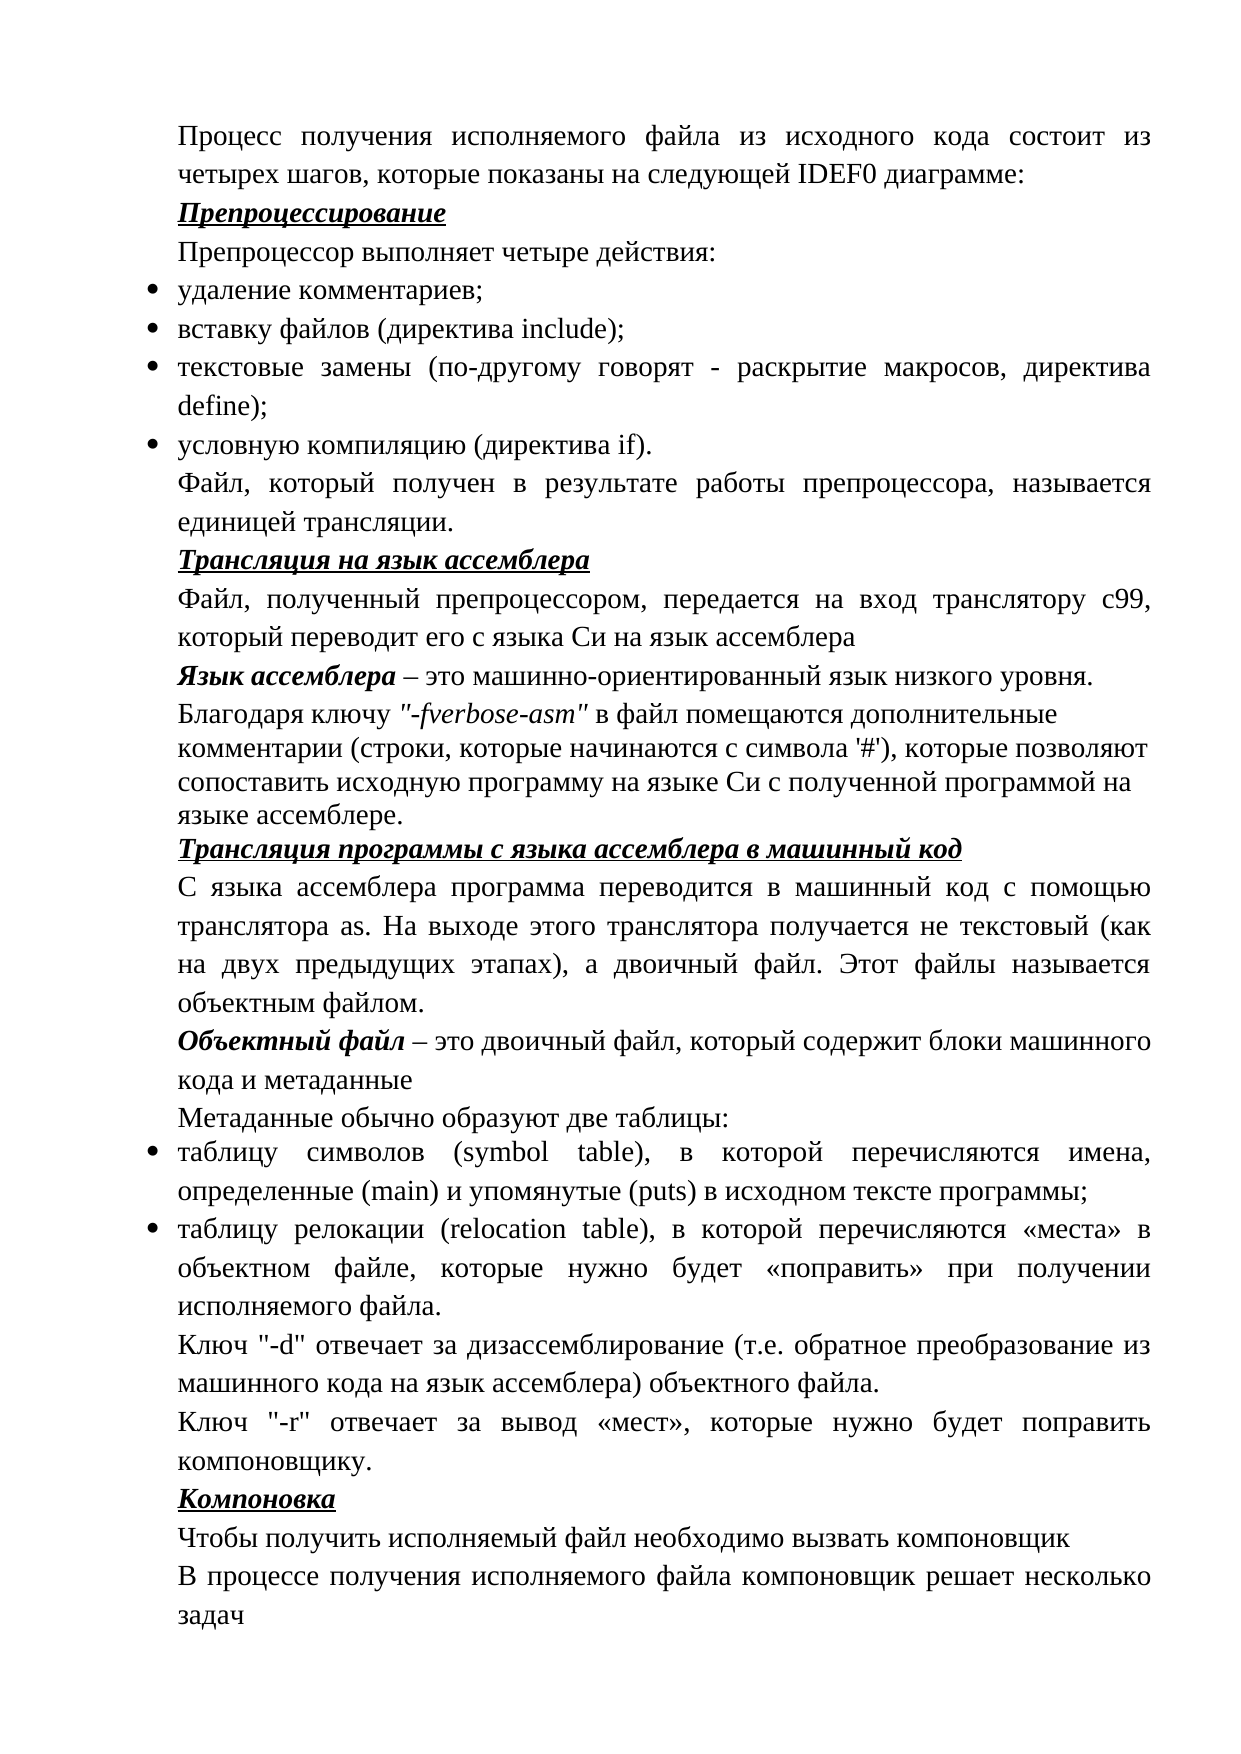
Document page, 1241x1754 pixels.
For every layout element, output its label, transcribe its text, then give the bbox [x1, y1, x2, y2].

text Компоновка [177, 1481, 1152, 1515]
text Препроцессирование [177, 195, 1152, 229]
list текстовые замены (по-другому говорят - раскрытие макросов, директива define); [148, 349, 1152, 422]
text С языка ассемблера программа переводится в машинный код с помощью транслятора as. На выходе этого транслятора получается не текстовый (как на двух предыдущих этапах), а двоичный файл. Этот файлы называется объектным файлом. [177, 869, 1152, 1018]
text Препроцессор выполняет четыре действия: [177, 234, 1152, 267]
text Язык ассемблера – это машинно-ориентированный язык низкого уровня. [177, 658, 1152, 692]
list удаление комментариев; [148, 272, 1152, 306]
text В процессе получения исполняемого файла компоновщик решает несколько задач [177, 1558, 1152, 1630]
list таблицу символов (symbol table), в которой перечисляются имена, определенные (main) и упомянутые (puts) в исходном тексте программы; [148, 1134, 1152, 1206]
text Файл, который получен в результате работы препроцессора, называется единицей трансляции. [177, 465, 1152, 537]
text Объектный файл – это двоичный файл, который содержит блоки машинного кода и метаданные [177, 1023, 1152, 1096]
list таблицу релокации (relocation table), в которой перечисляются «места» в объектном файле, которые нужно будет «поправить» при получении исполняемого файла. [148, 1211, 1152, 1322]
text Процесс получения исполняемого файла из исходного кода состоит из четырех шагов, которые показаны на следующей IDEF0 диаграмме: [177, 118, 1152, 190]
text Файл, полученный препроцессором, передается на вход транслятору с99, который переводит его с языка Си на язык ассемблера [177, 581, 1152, 653]
text Трансляция программы с языка ассемблера в машинный код [177, 831, 1152, 864]
text Ключ "-d" отвечает за дизассемблирование (т.е. обратное преобразование из машинного кода на язык ассемблера) объектного файла. [177, 1327, 1152, 1399]
text Метаданные обычно образуют две таблицы: [177, 1101, 1152, 1134]
text Трансляция на язык ассемблера [177, 542, 1152, 576]
list условную компиляцию (директива if). [148, 427, 1152, 460]
text Ключ "-r" отвечает за вывод «мест», которые нужно будет поправить компоновщику. [177, 1404, 1152, 1476]
text Благодаря ключу "-fverbose-asm" в файл помещаются дополнительные комментарии (строки, которые начинаются с символа '#'), которые позволяют сопоставить исходную программу на языке Си с полученной программой на языке ассемблере. [177, 697, 1152, 831]
text Чтобы получить исполняемый файл необходимо вызвать компоновщик [177, 1520, 1152, 1553]
list вставку файлов (директива include); [148, 311, 1152, 344]
